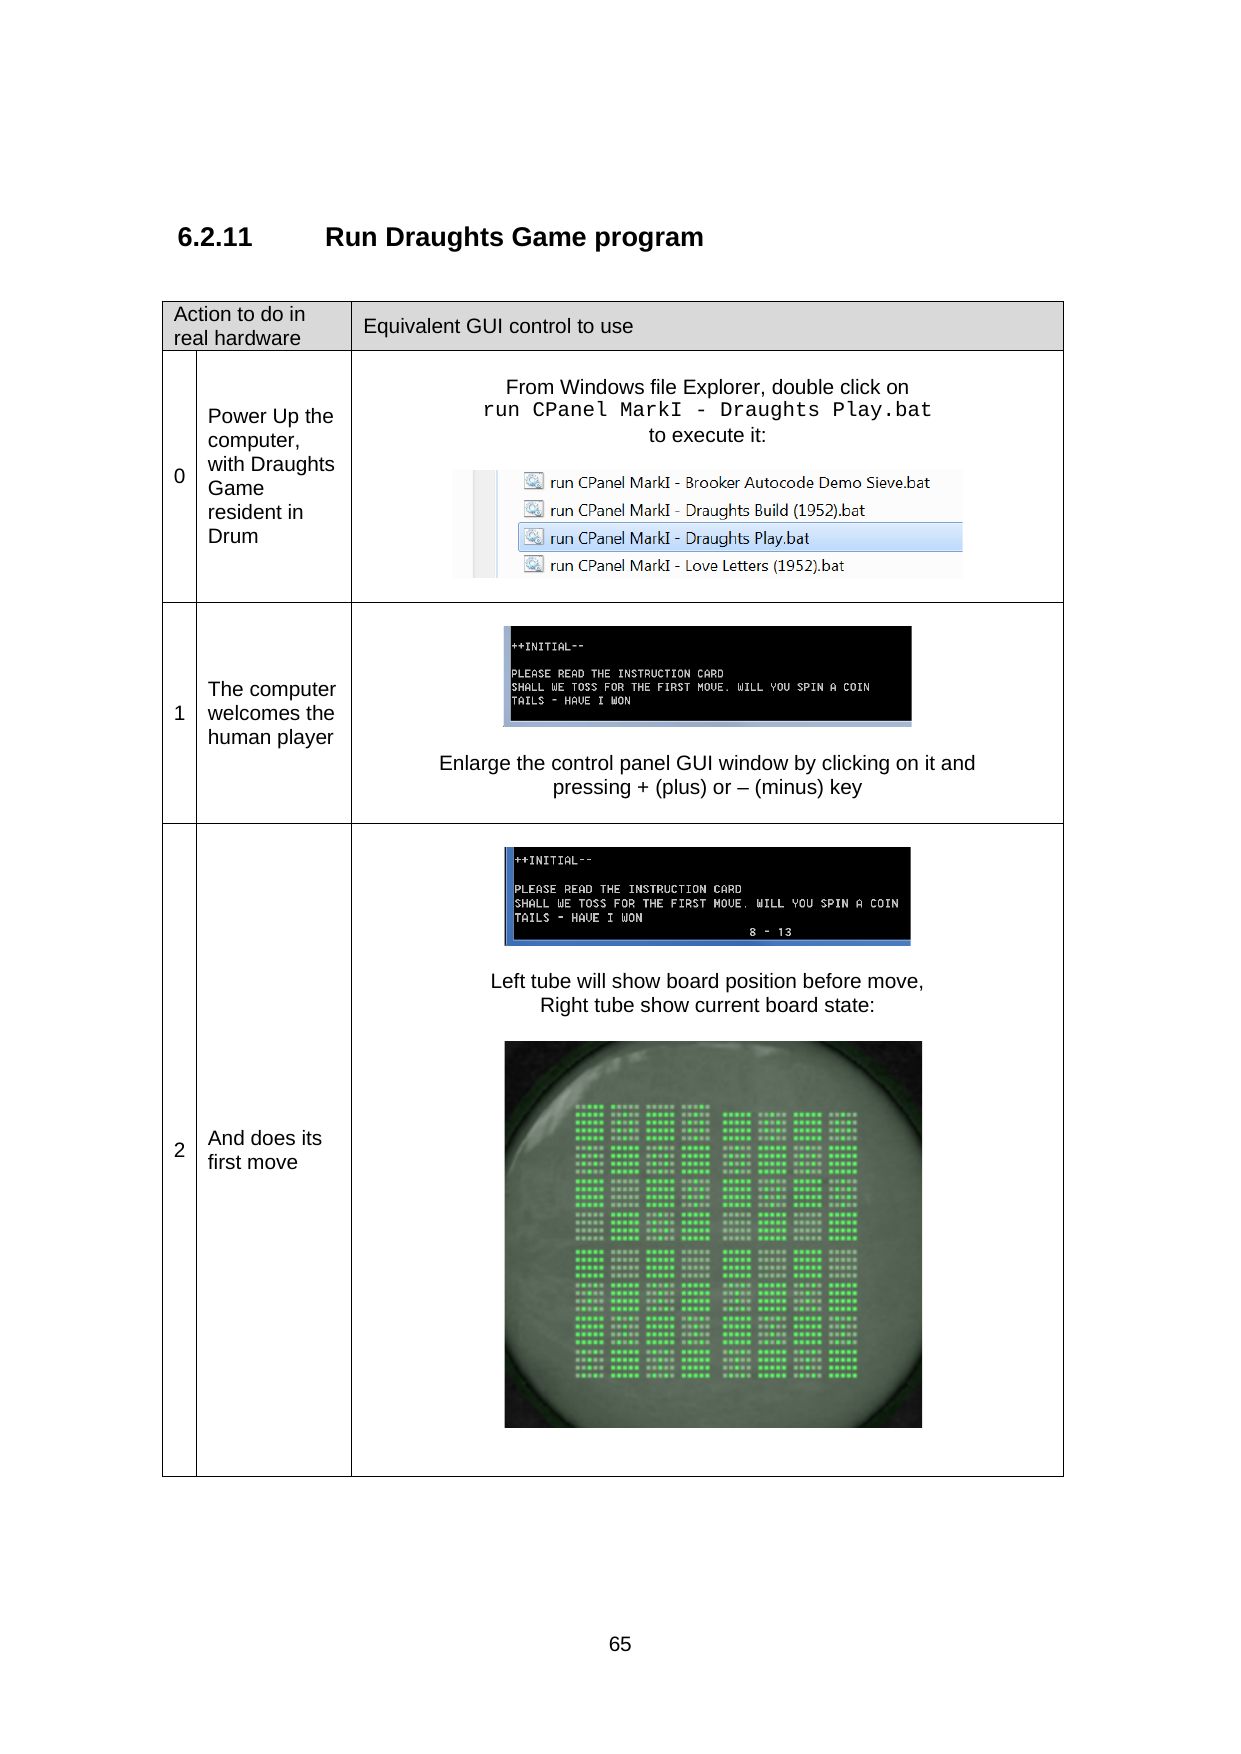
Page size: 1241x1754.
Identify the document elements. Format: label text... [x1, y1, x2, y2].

table_cell From Windows file Explorer, double click on run CPanel MarkI - Draughts Play.bat to execute it: [352, 351, 1063, 602]
picture [504, 847, 911, 946]
table_cell The computer welcomes the human player [197, 603, 351, 822]
table_header Equivalent GUI control to use [352, 302, 1063, 350]
table_cell Power Up the computer, with Draughts Game resident in Drum [197, 351, 351, 602]
table_cell Left tube will show board position before move, Right tube show current board state: [352, 824, 1063, 1476]
table_cell 2 [163, 824, 196, 1476]
picture [503, 626, 912, 727]
picture [452, 470, 963, 578]
picture [504, 1041, 923, 1428]
table_cell 1 [163, 603, 196, 822]
table_cell And does its first move [197, 824, 351, 1476]
subtitle Run Draughts Game program [177, 221, 1063, 252]
table_header Action to do in real hardware [163, 302, 351, 350]
table_cell Enlarge the control panel GUI window by clicking on it and pressing + (plus) or – (minus) key [352, 603, 1063, 822]
table_cell 0 [163, 351, 196, 602]
